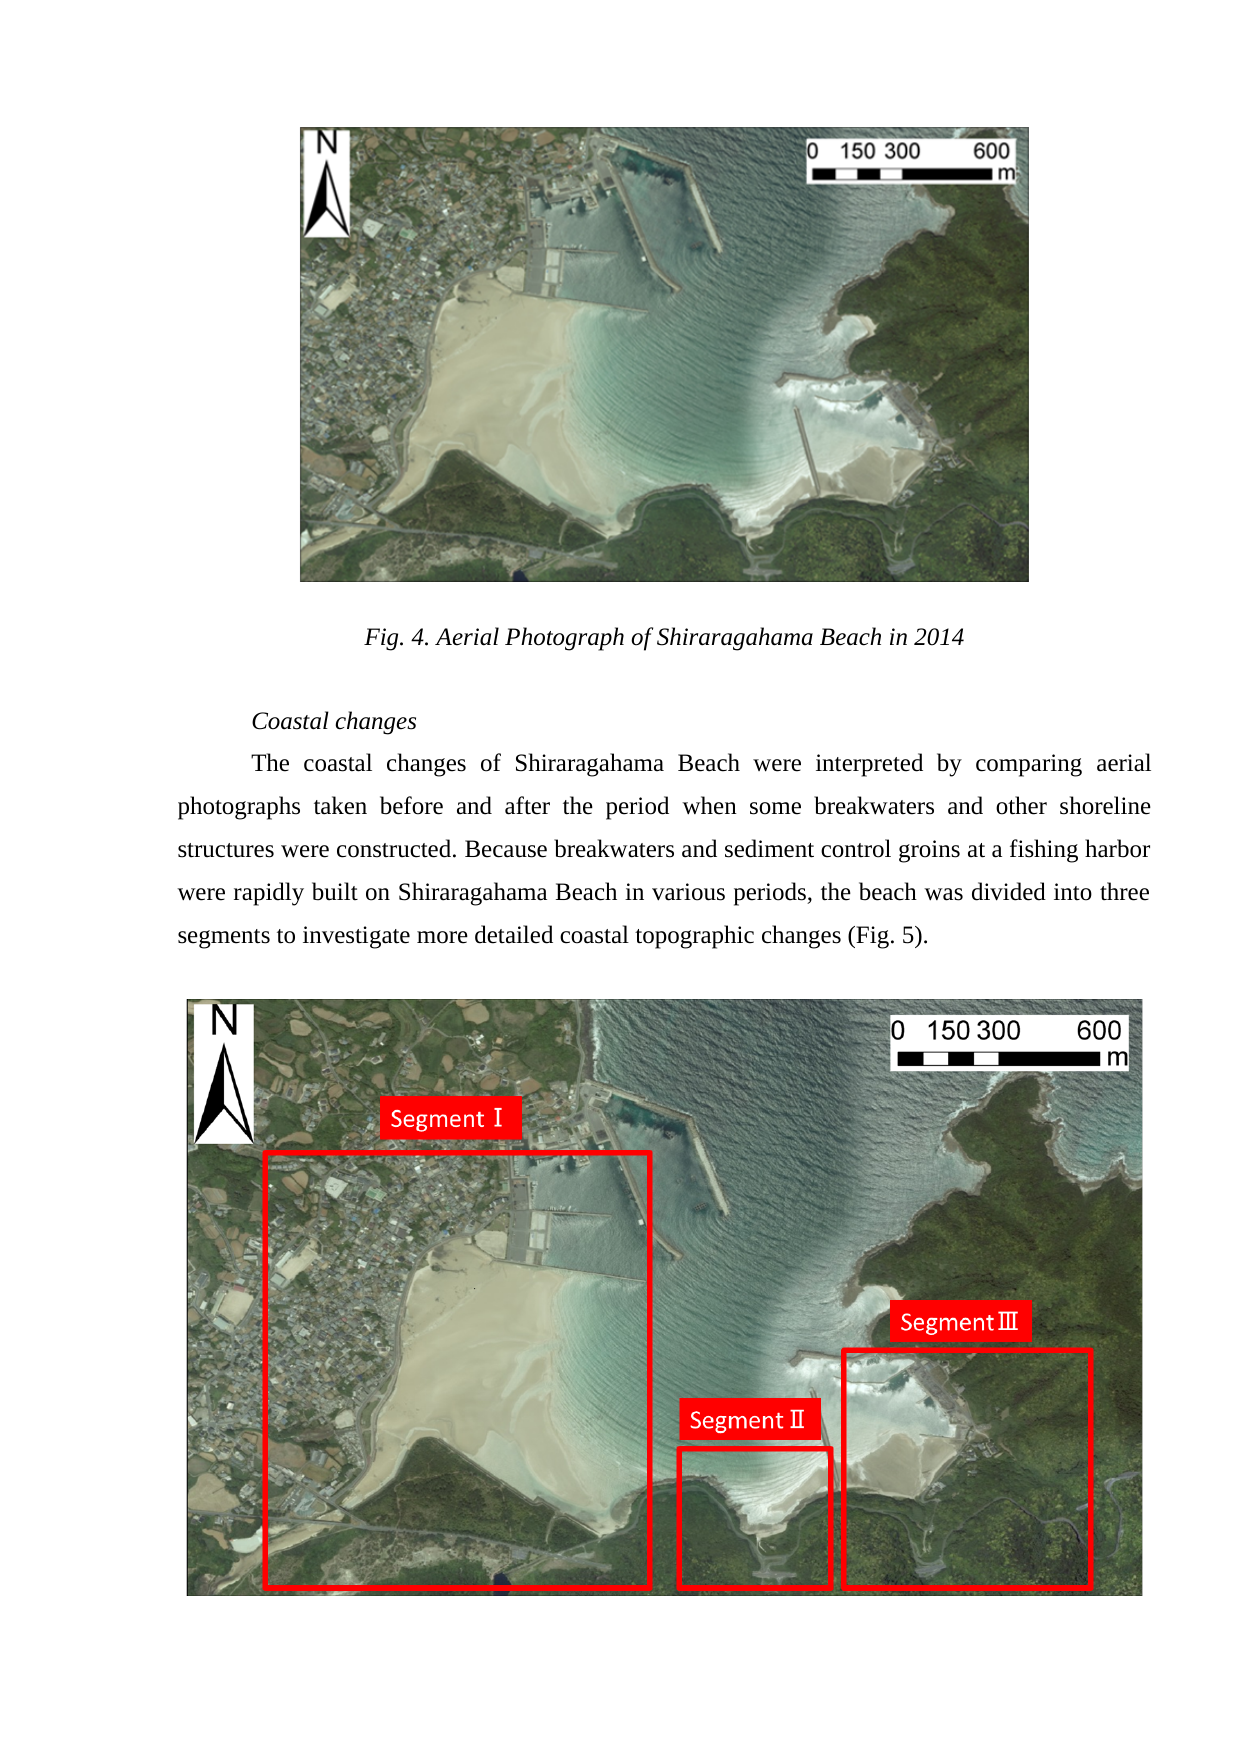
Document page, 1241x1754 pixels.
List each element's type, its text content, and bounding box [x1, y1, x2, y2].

picture [186, 999, 1143, 1596]
picture [299, 127, 1029, 582]
text The coastal changes of Shiraragahama Beach were interpreted by comparing aerial photographs taken before and after the period when some breakwaters and other shoreline structures were constructed. Because breakwaters and sediment control groins at a fishing harbor were rapidly built on Shiraragahama Beach in various periods, the beach was divided into three segments to investigate more detailed coastal topographic changes (Fig. 5). [177, 743, 1152, 953]
text Fig. 4. Aerial Photograph of Shiraragahama Beach in 2014 [177, 618, 1152, 656]
text Coastal changes [177, 702, 1152, 739]
